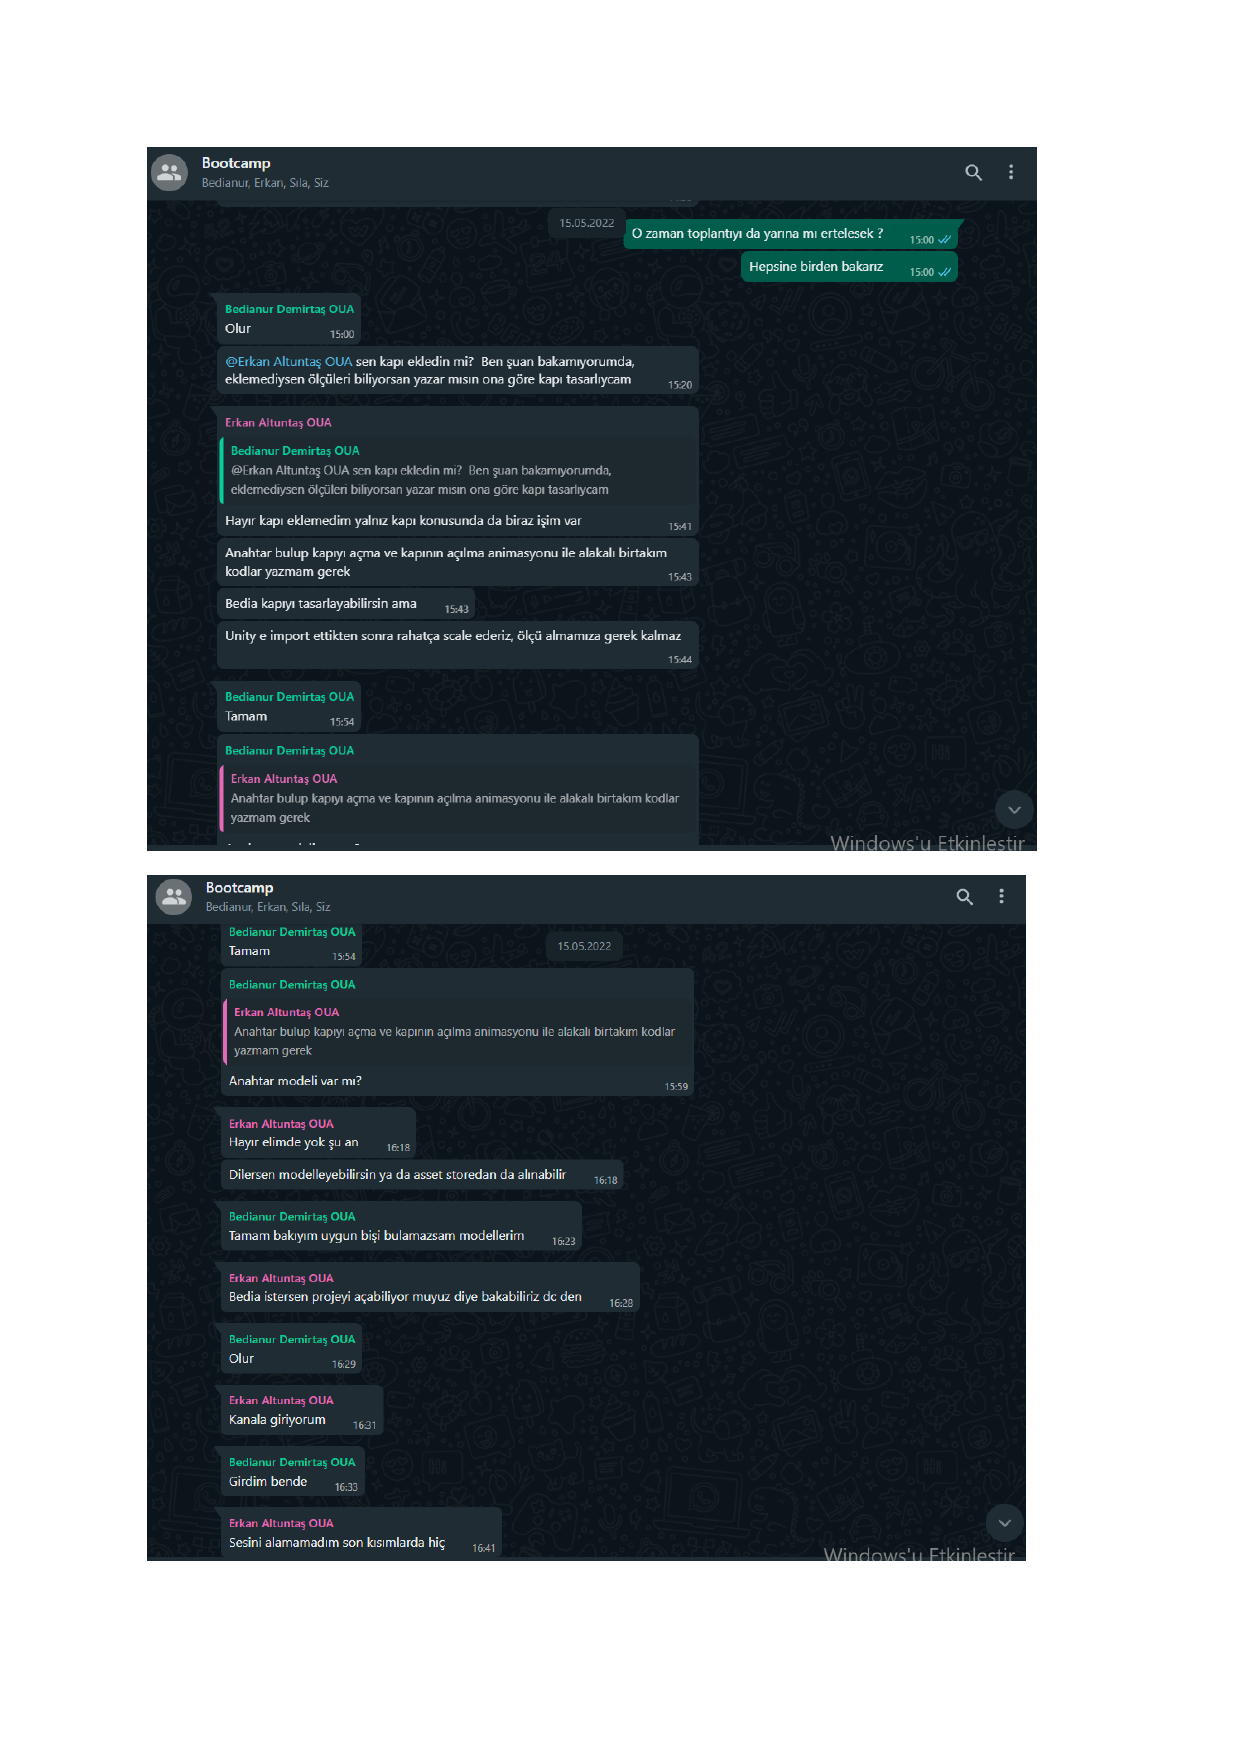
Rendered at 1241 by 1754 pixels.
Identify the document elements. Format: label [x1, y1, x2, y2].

picture [147, 875, 1026, 1561]
picture [147, 147, 1037, 851]
